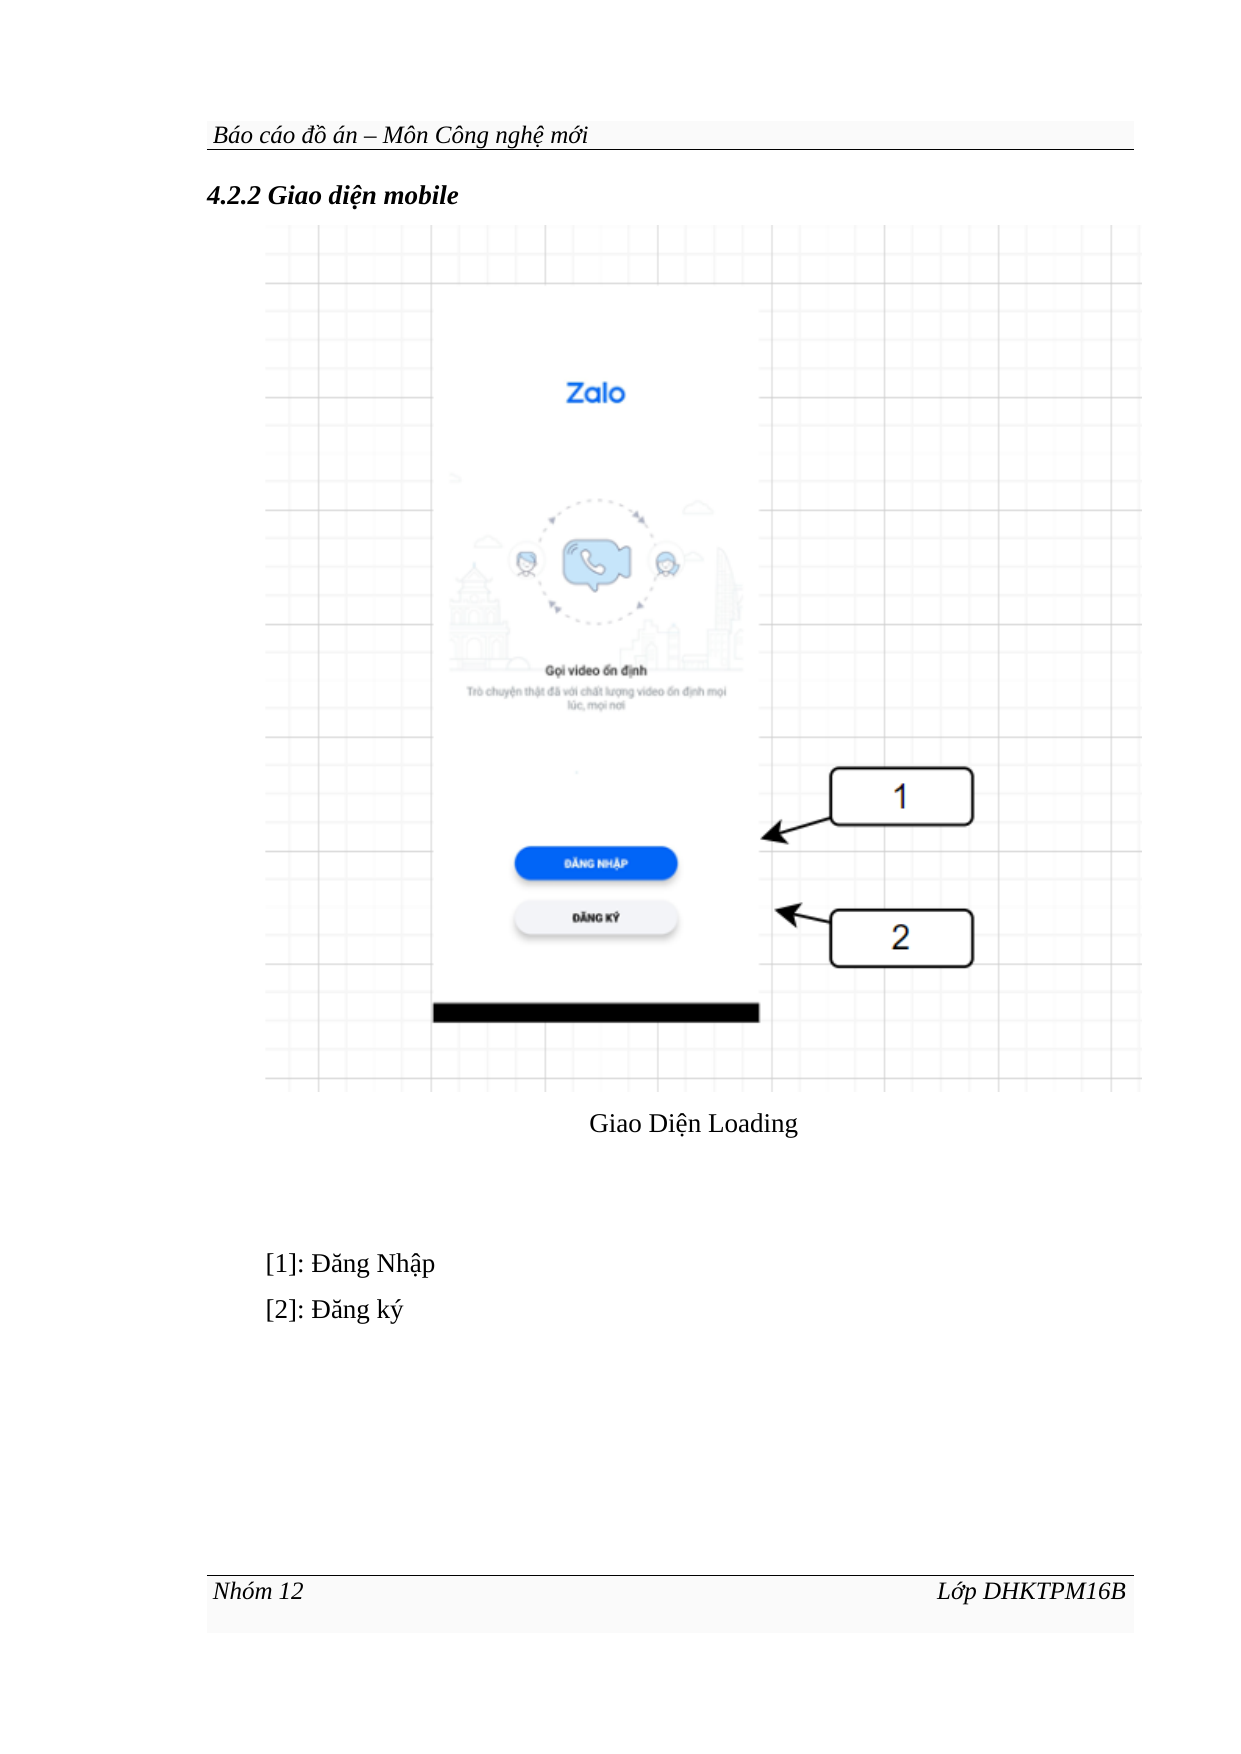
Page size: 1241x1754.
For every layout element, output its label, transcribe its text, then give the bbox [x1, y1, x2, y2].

text Giao Diện Loading [207, 1107, 1122, 1138]
text [1]: Đăng Nhập [207, 1247, 1122, 1278]
text [2]: Đăng ký [207, 1294, 1122, 1325]
subtitle Giao diện mobile [207, 179, 1122, 210]
picture [265, 225, 1142, 1092]
